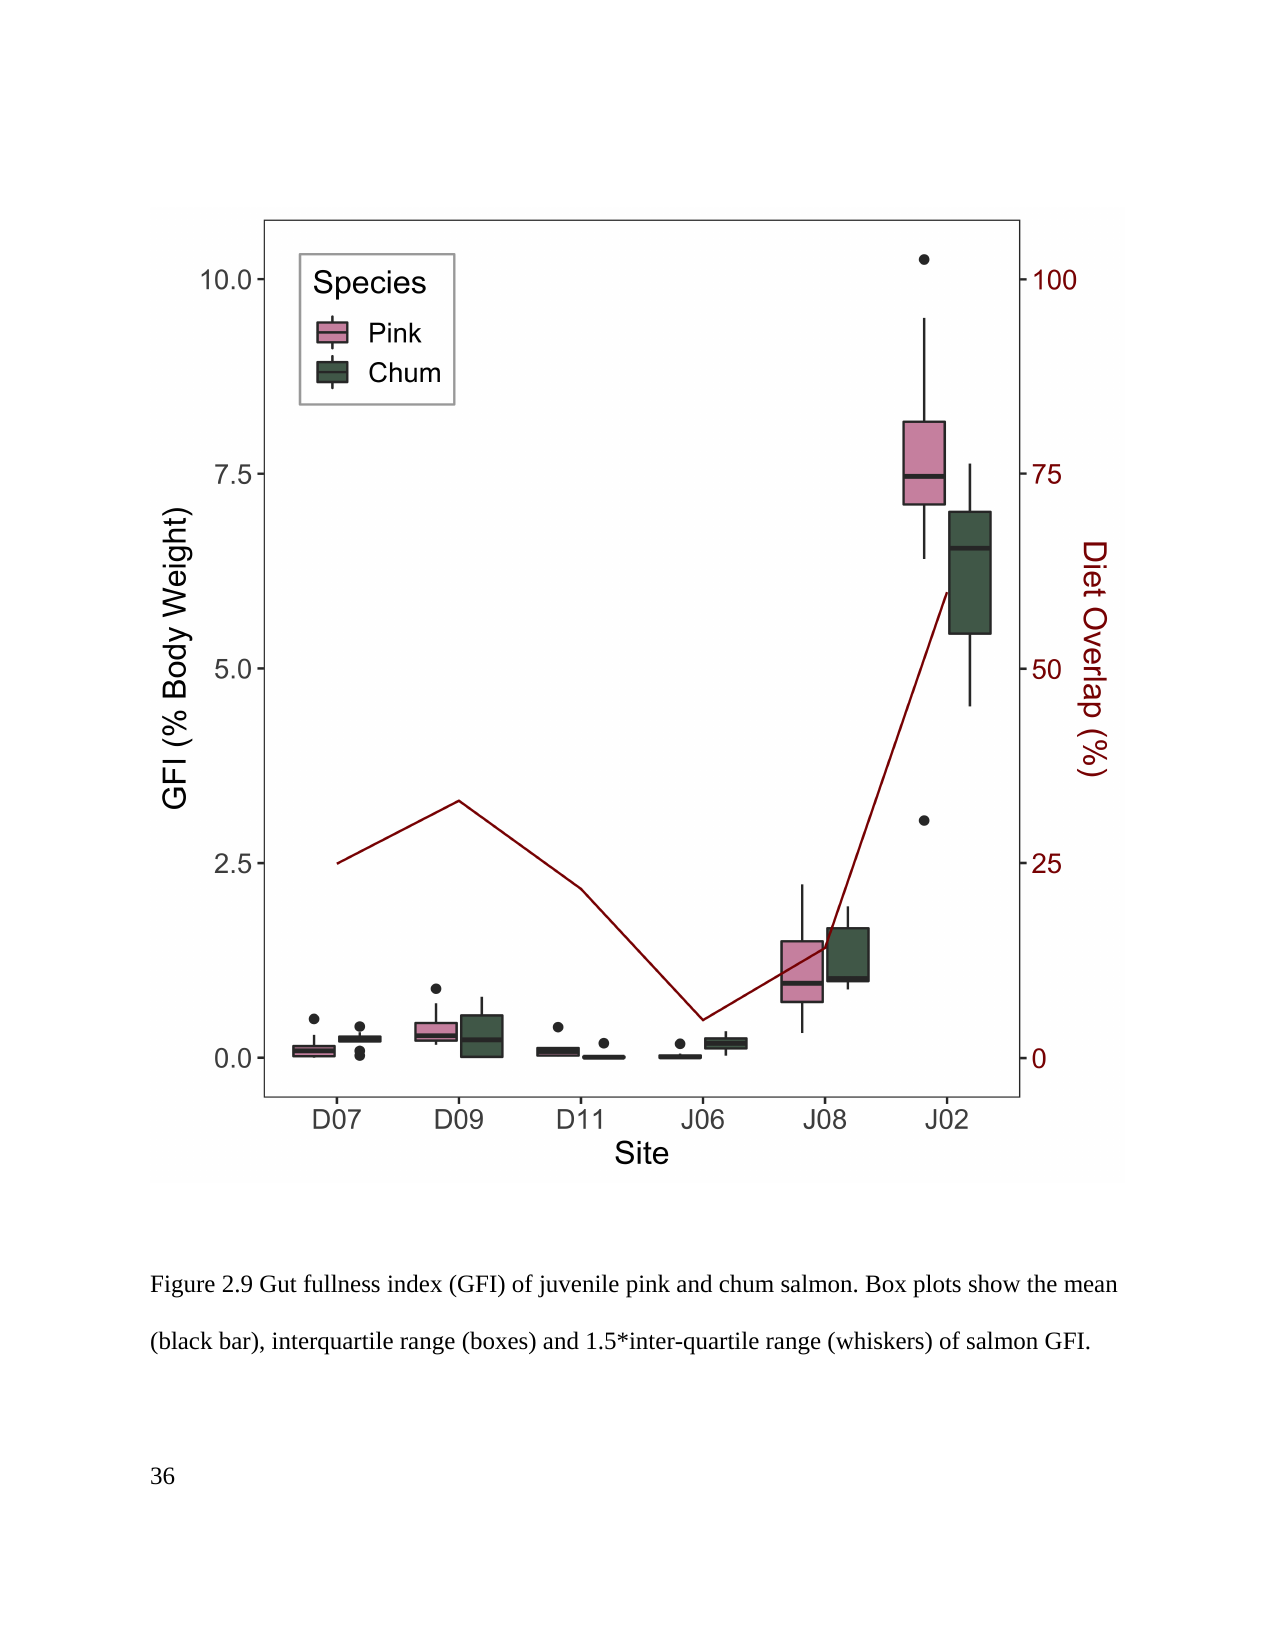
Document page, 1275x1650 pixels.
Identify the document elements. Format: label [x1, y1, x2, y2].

text [150, 1269, 1125, 1355]
picture [150, 207, 1125, 1183]
